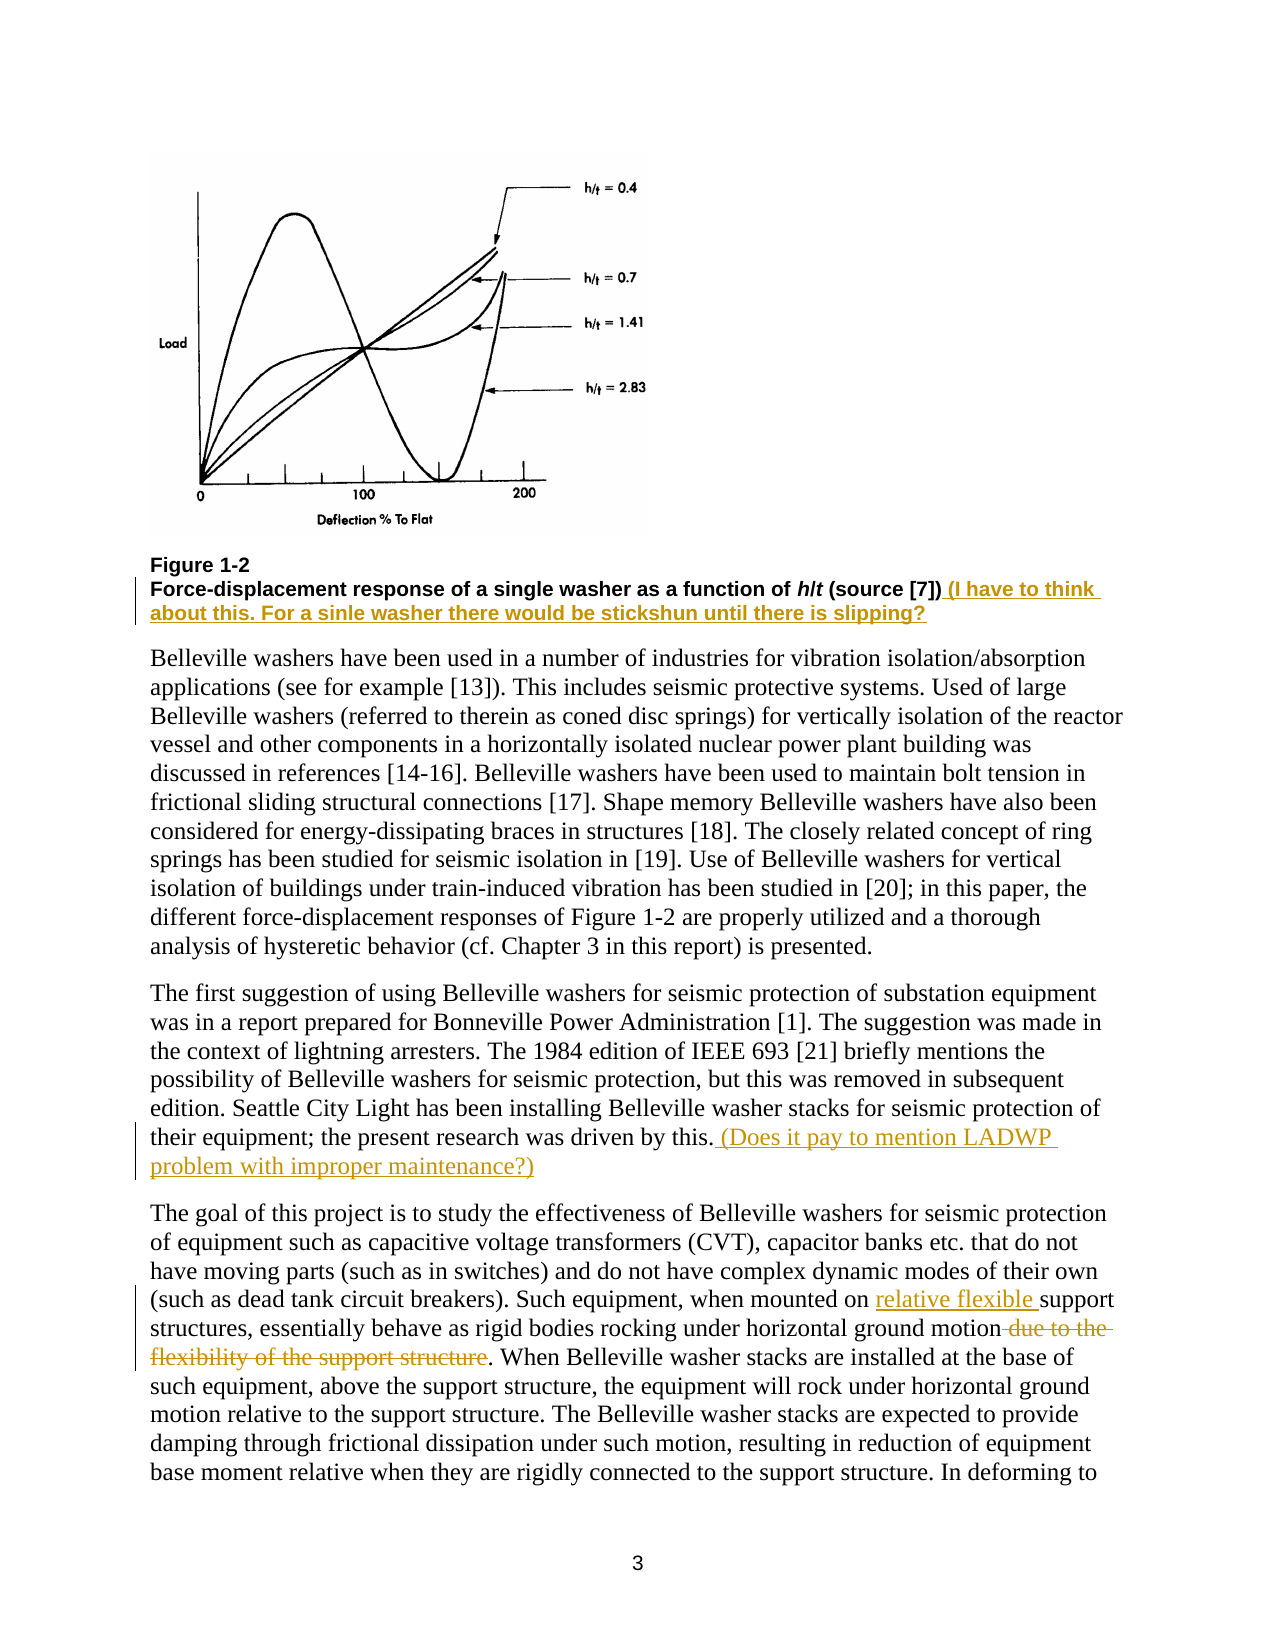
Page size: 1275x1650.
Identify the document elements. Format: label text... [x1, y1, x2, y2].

text Belleville washers have been used in a number of industries for vibration isolation/absorption applications (see for example [13]). This includes seismic protective systems. Used of large Belleville washers (referred to therein as coned disc springs) for vertically isolation of the reactor vessel and other components in a horizontally isolated nuclear power plant building was discussed in references [14-16]. Belleville washers have been used to maintain bolt tension in frictional sliding structural connections [17]. Shape memory Belleville washers have also been considered for energy-dissipating braces in structures [18]. The closely related concept of ring springs has been studied for seismic isolation in [19]. Use of Belleville washers for vertical isolation of buildings under train-induced vibration has been studied in [20]; in this paper, the different force-displacement responses of Figure 1-2 are properly utilized and a thorough analysis of hysteretic behavior (cf. Chapter 3 in this report) is presented. [150, 643, 1125, 959]
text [150, 1198, 1125, 1486]
text The first suggestion of using Belleville washers for seismic protection of substation equipment was in a report prepared for Bonneville Power Administration [1]. The suggestion was made in the context of lightning arresters. The 1984 edition of IEEE 693 [21] briefly mentions the possibility of Belleville washers for seismic protection, but this was removed in subsequent edition. Seattle City Light has been installing Belleville washer stacks for seismic protection of their equipment; the present research was driven by this. [150, 978, 1125, 1179]
text Figure 1-2 Force-displacement response of a single washer as a function of h/t (source [7]) [150, 553, 1125, 624]
